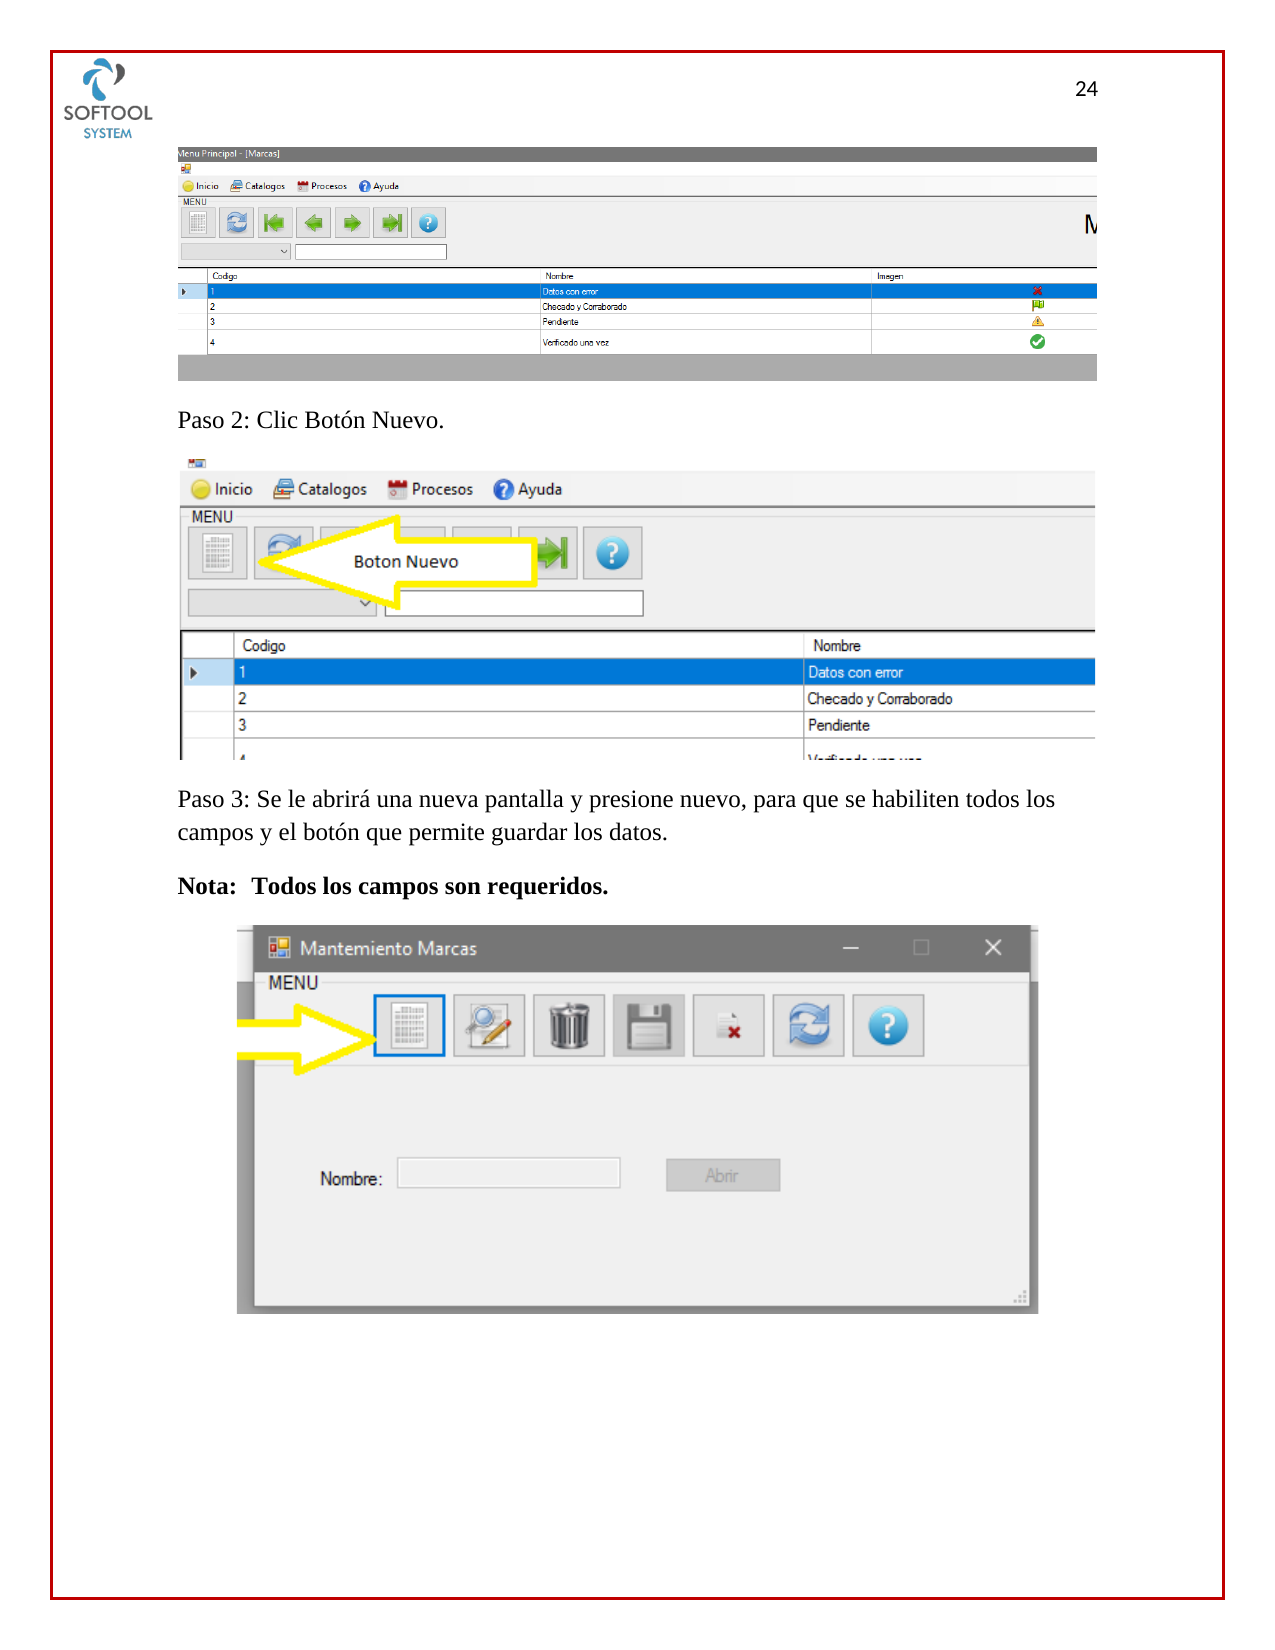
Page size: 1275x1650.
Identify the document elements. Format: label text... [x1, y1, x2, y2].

picture [236, 925, 1039, 1314]
text Paso 3: Se le abrirá una nueva pantalla y presione nuevo, para que se habiliten todos los campos y el botón que permite guardar los datos. [177, 784, 1098, 846]
picture [178, 147, 1097, 381]
picture [61, 55, 156, 142]
picture [179, 459, 1096, 760]
text Nota: Todos los campos son requeridos. [177, 871, 1098, 900]
text Paso 2: Clic Botón Nuevo. [177, 405, 1098, 434]
